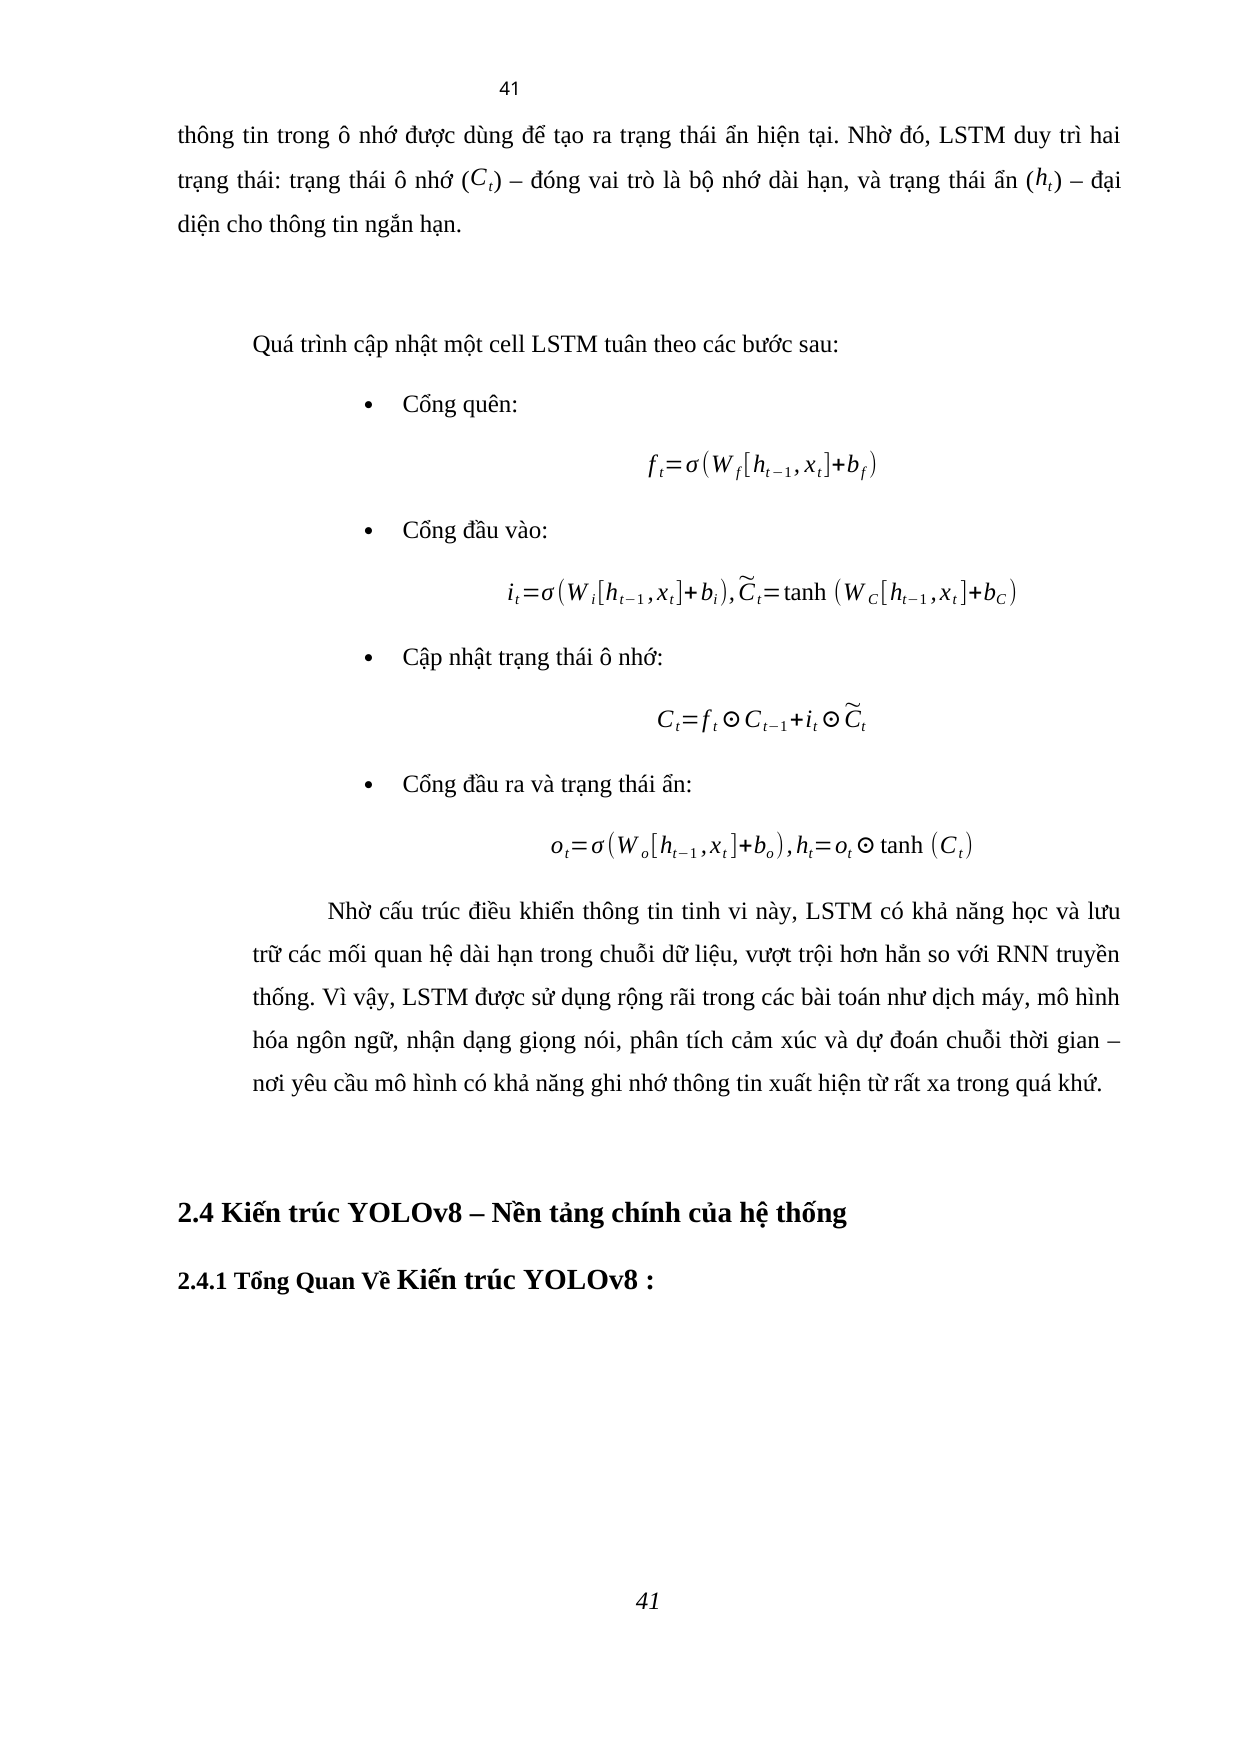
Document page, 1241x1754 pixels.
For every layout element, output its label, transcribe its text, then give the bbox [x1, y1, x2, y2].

list Cập nhật trạng thái ô nhớ: [365, 642, 1121, 671]
list Cổng quên: [365, 389, 1121, 417]
text Quá trình cập nhật một cell LSTM tuân theo các bước sau: [177, 329, 1121, 358]
text 2.4.1 Tổng Quan Về Kiến trúc YOLOv8 : [177, 1262, 1121, 1296]
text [177, 120, 1121, 238]
list Cổng đầu ra và trạng thái ẩn: [365, 769, 1121, 798]
text Nhờ cấu trúc điều khiển thông tin tinh vi này, LSTM có khả năng học và lưu trữ các mối quan hệ dài hạn trong chuỗi dữ liệu, vượt trội hơn hẳn so với RNN truyền thống. Vì vậy, LSTM được sử dụng rộng rãi trong các bài toán như dịch máy, mô hình hóa ngôn ngữ, nhận dạng giọng nói, phân tích cảm xúc và dự đoán chuỗi thời gian – nơi yêu cầu mô hình có khả năng ghi nhớ thông tin xuất hiện từ rất xa trong quá khứ. [252, 896, 1121, 1097]
list Cổng đầu vào: [365, 515, 1121, 544]
text 2.4 Kiến trúc YOLOv8 – Nền tảng chính của hệ thống [177, 1195, 1121, 1229]
